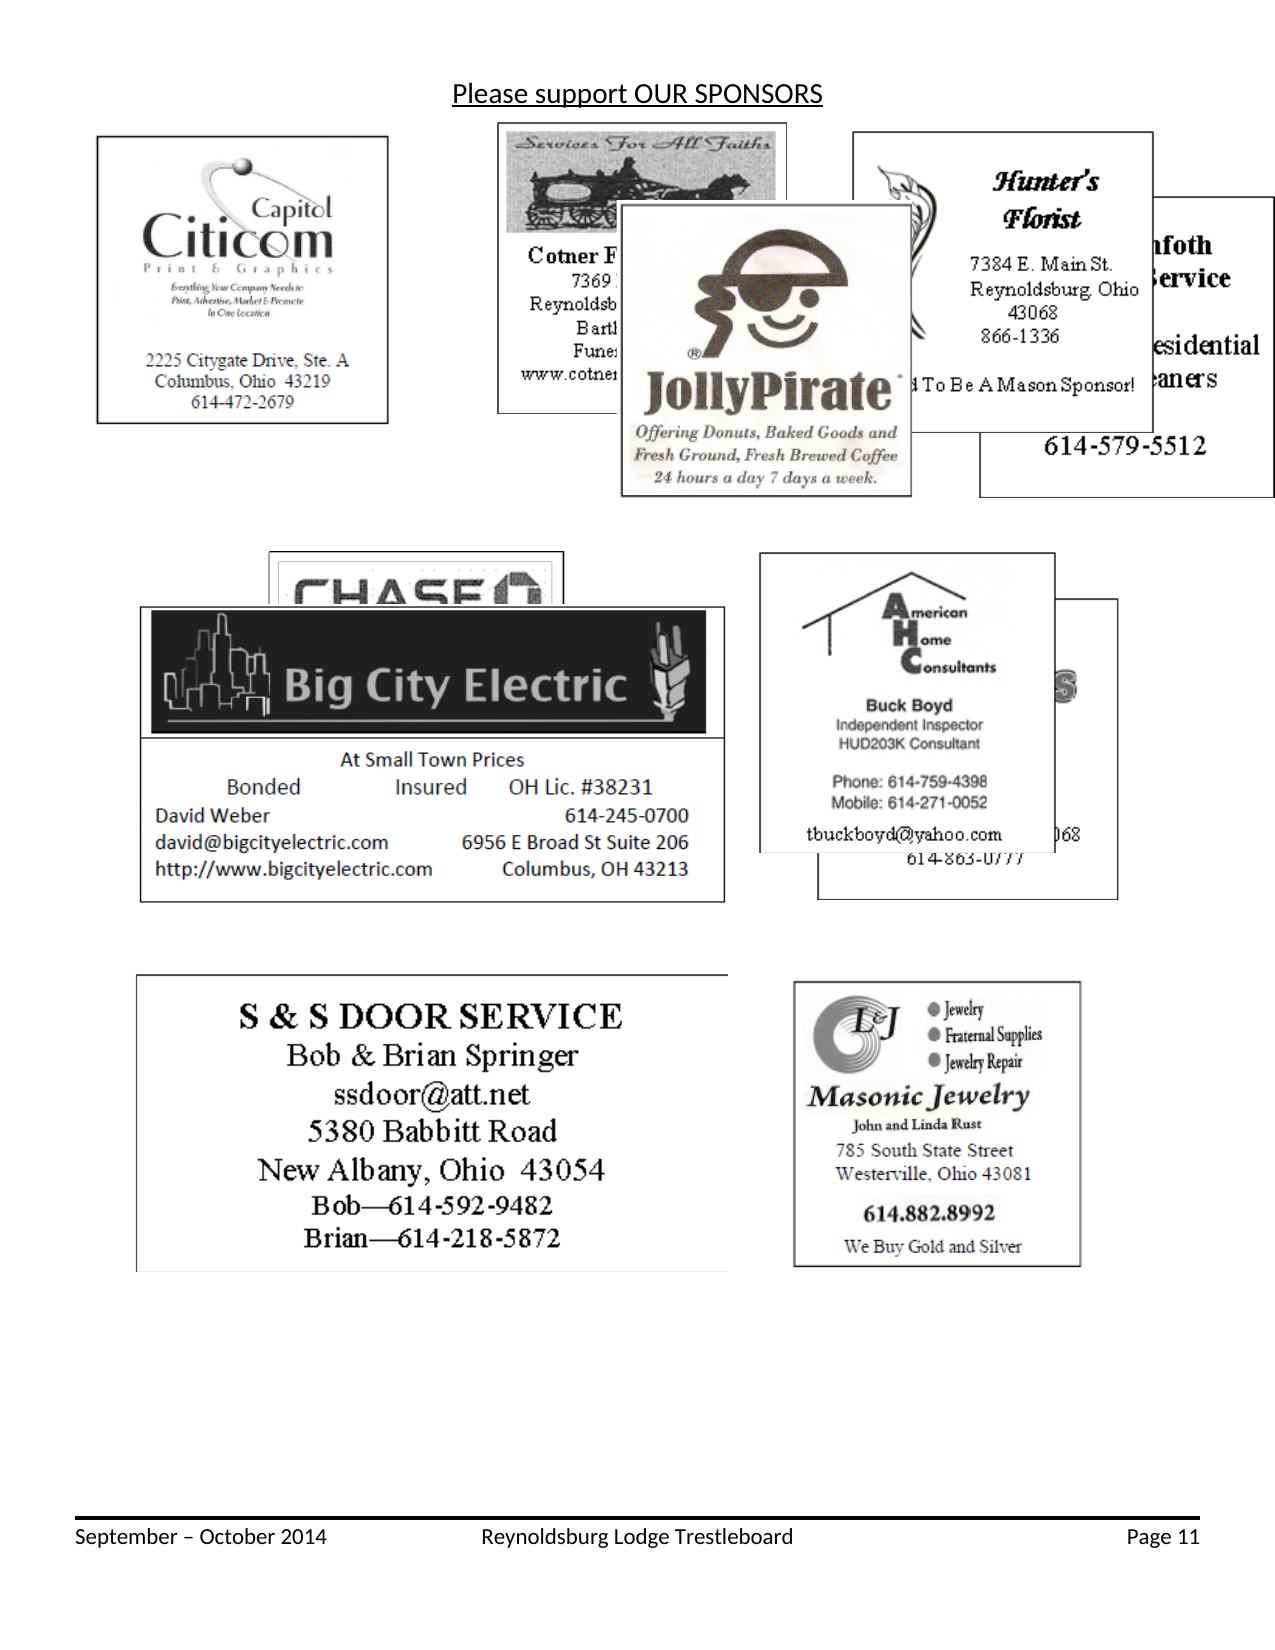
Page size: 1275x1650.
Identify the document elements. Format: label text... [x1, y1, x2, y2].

picture [134, 973, 727, 1269]
picture [851, 130, 1275, 496]
picture [496, 121, 787, 412]
picture [758, 551, 1119, 898]
text Please support OUR SPONSORS [75, 75, 1200, 111]
picture [268, 551, 566, 604]
